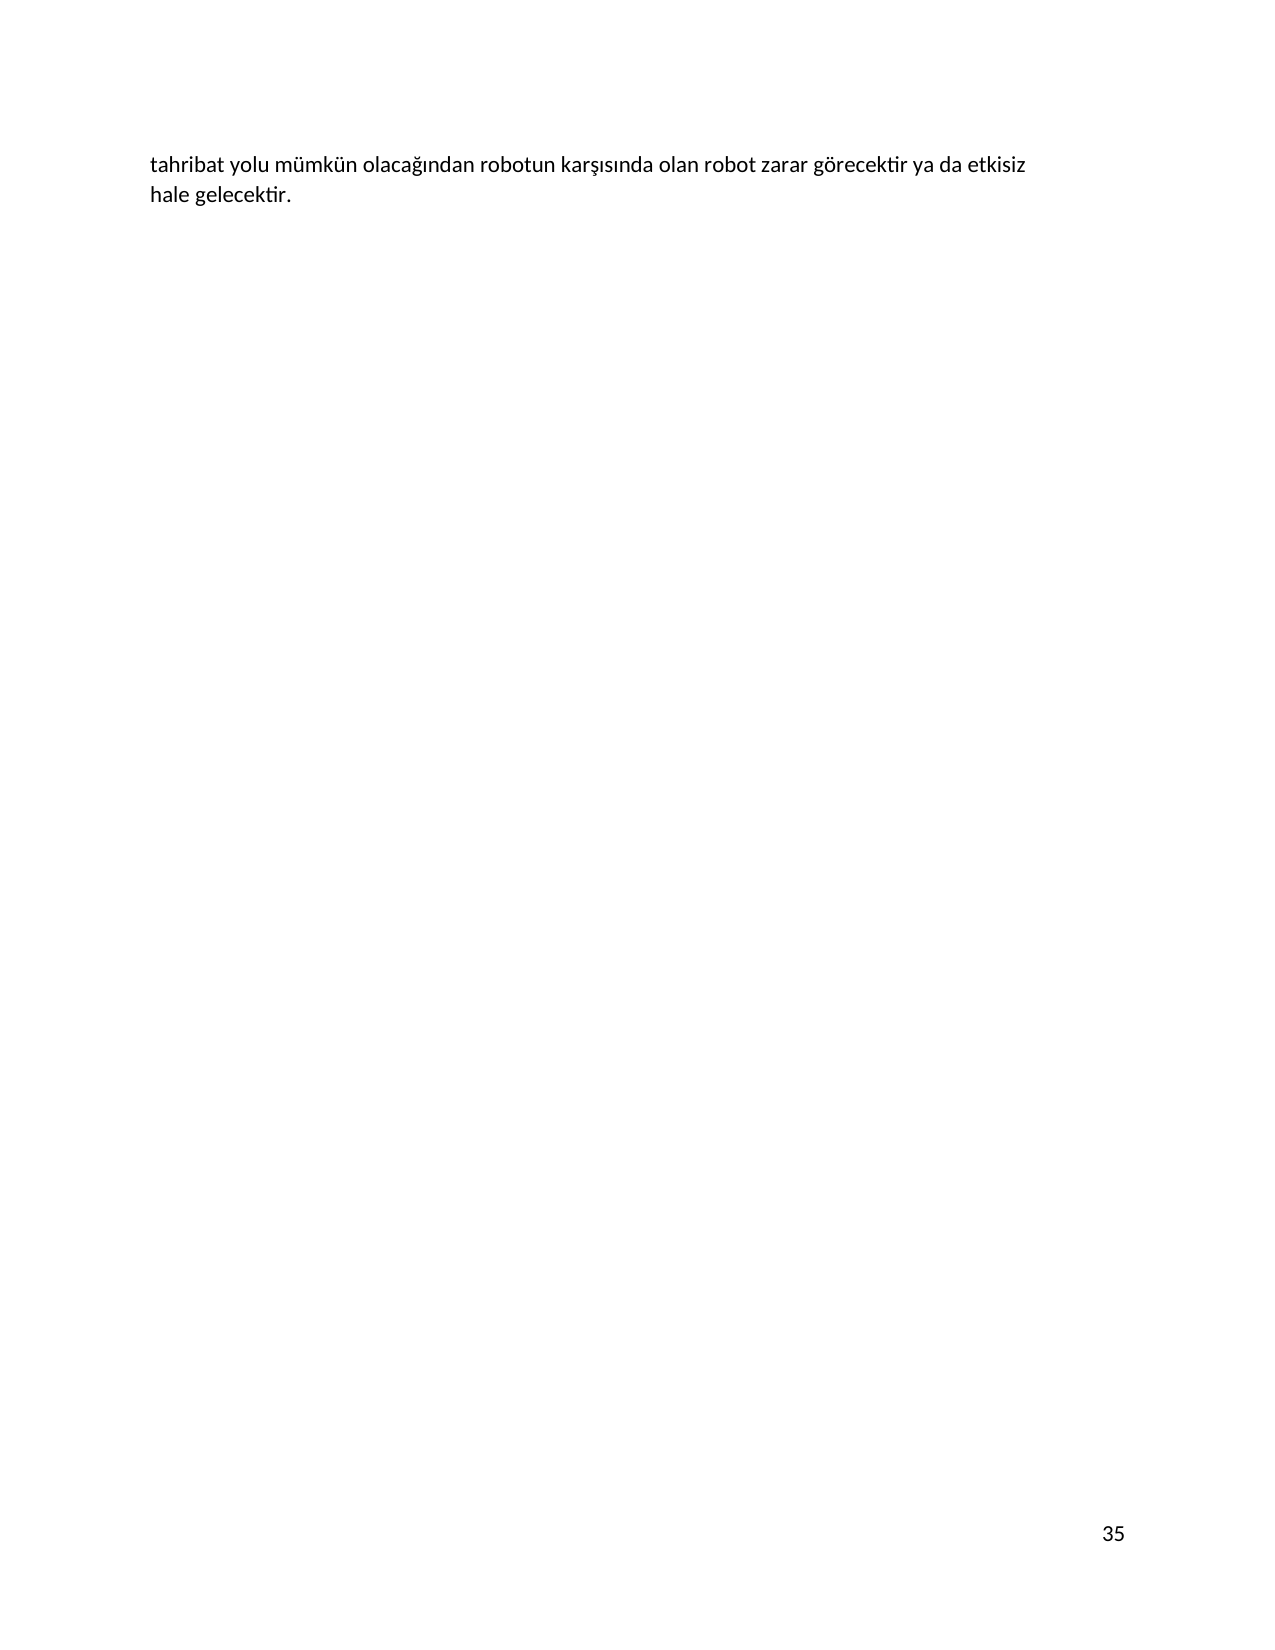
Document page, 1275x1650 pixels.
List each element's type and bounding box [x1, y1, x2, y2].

text [150, 150, 1039, 208]
